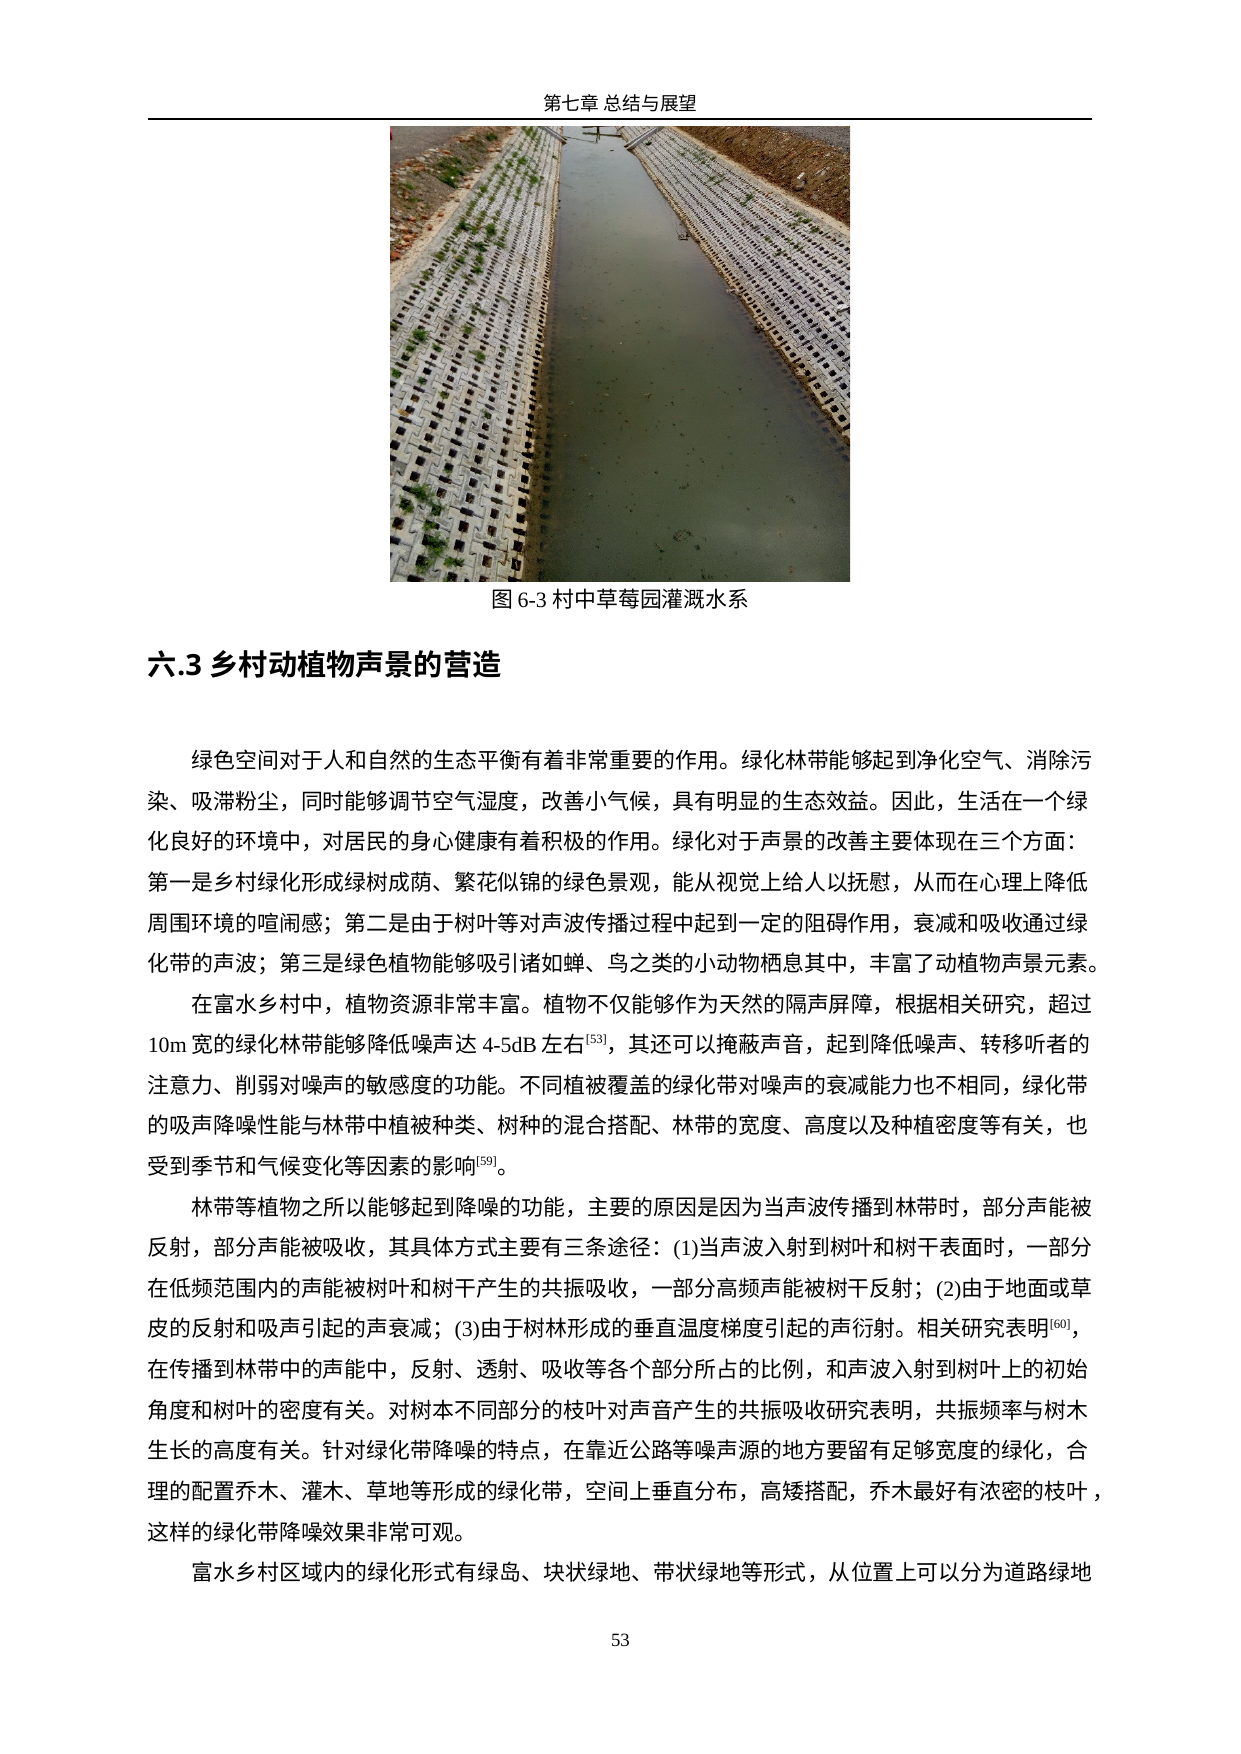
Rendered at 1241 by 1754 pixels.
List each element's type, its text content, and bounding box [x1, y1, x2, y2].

text 在富水乡村中，植物资源非常丰富。植物不仅能够作为天然的隔声屏障，根据相关研究，超过10m宽的绿化林带能够降低噪声达4-5dB左右[53]，其还可以掩蔽声音，起到降低噪声、转移听者的注意力、削弱对噪声的敏感度的功能。不同植被覆盖的绿化带对噪声的衰减能力也不相同，绿化带的吸声降噪性能与林带中植被种类、树种的混合搭配、林带的宽度、高度以及种植密度等有关，也受到季节和气候变化等因素的影响[59]。 [148, 986, 1092, 1181]
text 乡村动植物声景的营造 [148, 631, 1092, 696]
text 林带等植物之所以能够起到降噪的功能，主要的原因是因为当声波传播到林带时，部分声能被反射，部分声能被吸收，其具体方式主要有三条途径：(1)当声波入射到树叶和树干表面时，一部分在低频范围内的声能被树叶和树干产生的共振吸收，一部分高频声能被树干反射；(2)由于地面或草皮的反射和吸声引起的声衰减；(3)由于树林形成的垂直温度梯度引起的声衍射。相关研究表明[60]，在传播到林带中的声能中，反射、透射、吸收等各个部分所占的比例，和声波入射到树叶上的初始角度和树叶的密度有关。对树本不同部分的枝叶对声音产生的共振吸收研究表明，共振频率与树木生长的高度有关。针对绿化带降噪的特点，在靠近公路等噪声源的地方要留有足够宽度的绿化，合理的配置乔木、灌木、草地等形成的绿化带，空间上垂直分布，高矮搭配，乔木最好有浓密的枝叶，这样的绿化带降噪效果非常可观。 [148, 1189, 1092, 1547]
text 图6-3 村中草莓园灌溉水系 [148, 582, 1092, 614]
picture [390, 126, 851, 582]
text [148, 1554, 1092, 1587]
text 绿色空间对于人和自然的生态平衡有着非常重要的作用。绿化林带能够起到净化空气、消除污染、吸滞粉尘，同时能够调节空气湿度，改善小气候，具有明显的生态效益。因此，生活在一个绿化良好的环境中，对居民的身心健康有着积极的作用。绿化对于声景的改善主要体现在三个方面：第一是乡村绿化形成绿树成荫、繁花似锦的绿色景观，能从视觉上给人以抚慰，从而在心理上降低周围环境的喧闹感；第二是由于树叶等对声波传播过程中起到一定的阻碍作用，衰减和吸收通过绿化带的声波；第三是绿色植物能够吸引诸如蝉、鸟之类的小动物栖息其中，丰富了动植物声景元素。 [148, 743, 1092, 978]
